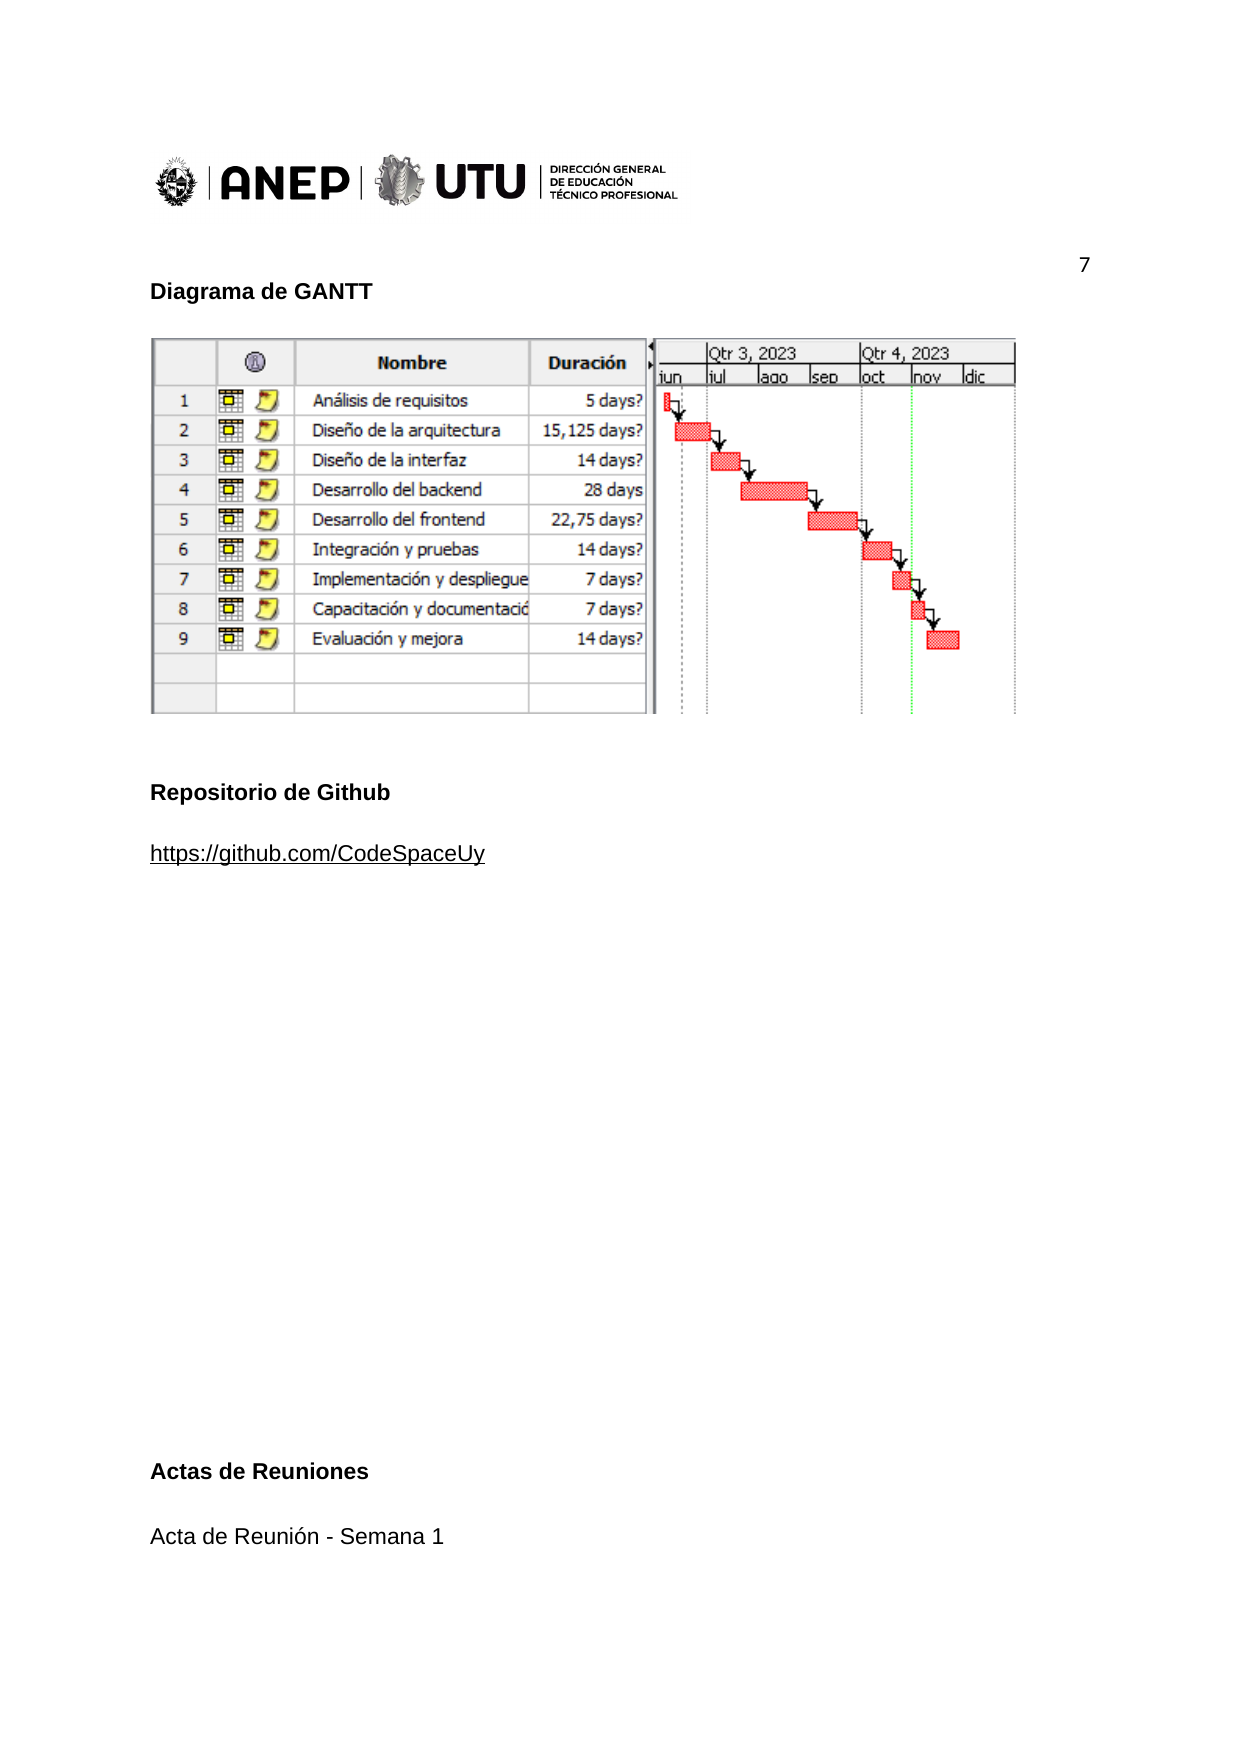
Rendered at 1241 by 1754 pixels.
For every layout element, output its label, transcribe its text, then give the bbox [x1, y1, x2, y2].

text Acta de Reunión - Semana 1 [150, 1523, 1090, 1549]
text https://github.com/CodeSpaceUy [150, 840, 1090, 867]
subtitle Repositorio de Github [150, 779, 1090, 806]
subtitle Actas de Reuniones [150, 1458, 1090, 1484]
subtitle Diagrama de GANTT [150, 278, 1090, 304]
picture [150, 338, 1016, 714]
picture [150, 150, 691, 224]
